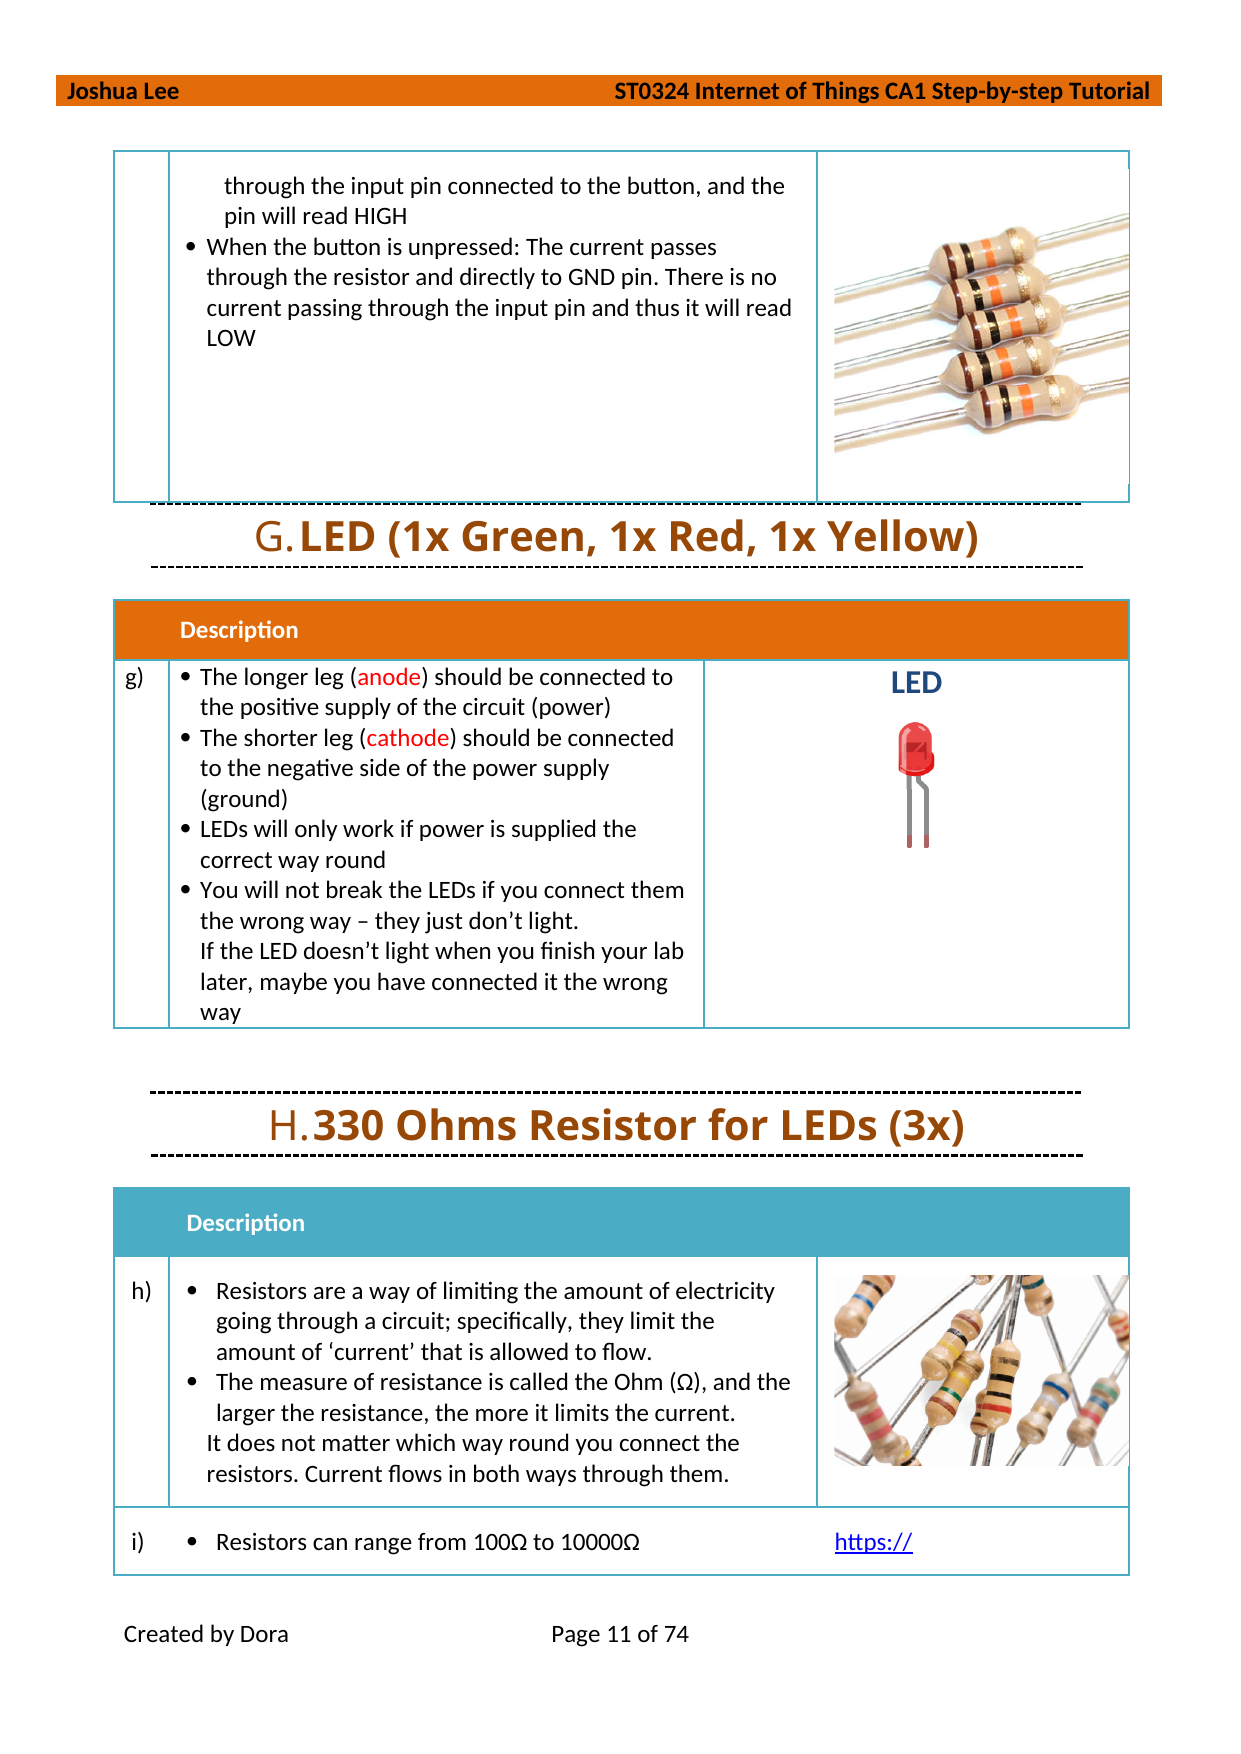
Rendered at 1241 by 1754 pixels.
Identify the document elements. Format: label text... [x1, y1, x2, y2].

table_cell [115, 1257, 168, 1506]
picture [898, 722, 935, 848]
table_cell [115, 1508, 169, 1574]
subtitle LED (1x Green, 1x Red, 1x Yellow) [150, 503, 1083, 568]
table_header [115, 601, 169, 659]
table_header [115, 1189, 169, 1255]
table_header Description [169, 601, 1128, 659]
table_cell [170, 152, 816, 501]
table_cell [115, 152, 168, 501]
subtitle 330 Ohms Resistor for LEDs (3x) [150, 1091, 1083, 1157]
table_cell 10K Ω RESISTOR [818, 152, 1128, 501]
table_cell Resistors are a way of limiting the amount of electricity going through a circuit; specifically, they limit the amount of ‘current’ that is allowed to flow. The measure of resistance is called the Ohm (Ω), and the larger the resistance, the more it limits the current. It does not matter which way round you connect the resistors. Current flows in both ways through them. [170, 1257, 816, 1506]
table_cell LED [705, 661, 1128, 1027]
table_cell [169, 1508, 817, 1574]
table_cell The longer leg (anode) should be connected to the positive supply of the circuit (power) The shorter leg (cathode) should be connected to the negative side of the power supply (ground) LEDs will only work if power is supplied the correct way round You will not break the LEDs if you connect them the wrong way – they just don’t light. If the LED doesn’t light when you finish your lab later, maybe you have connected it the wrong way [170, 661, 703, 1027]
picture [834, 1275, 1129, 1466]
table_cell [818, 1257, 1128, 1506]
table_header Description [169, 1189, 1128, 1255]
table_cell [115, 661, 168, 1027]
picture [834, 169, 1129, 484]
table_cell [817, 1508, 1128, 1574]
